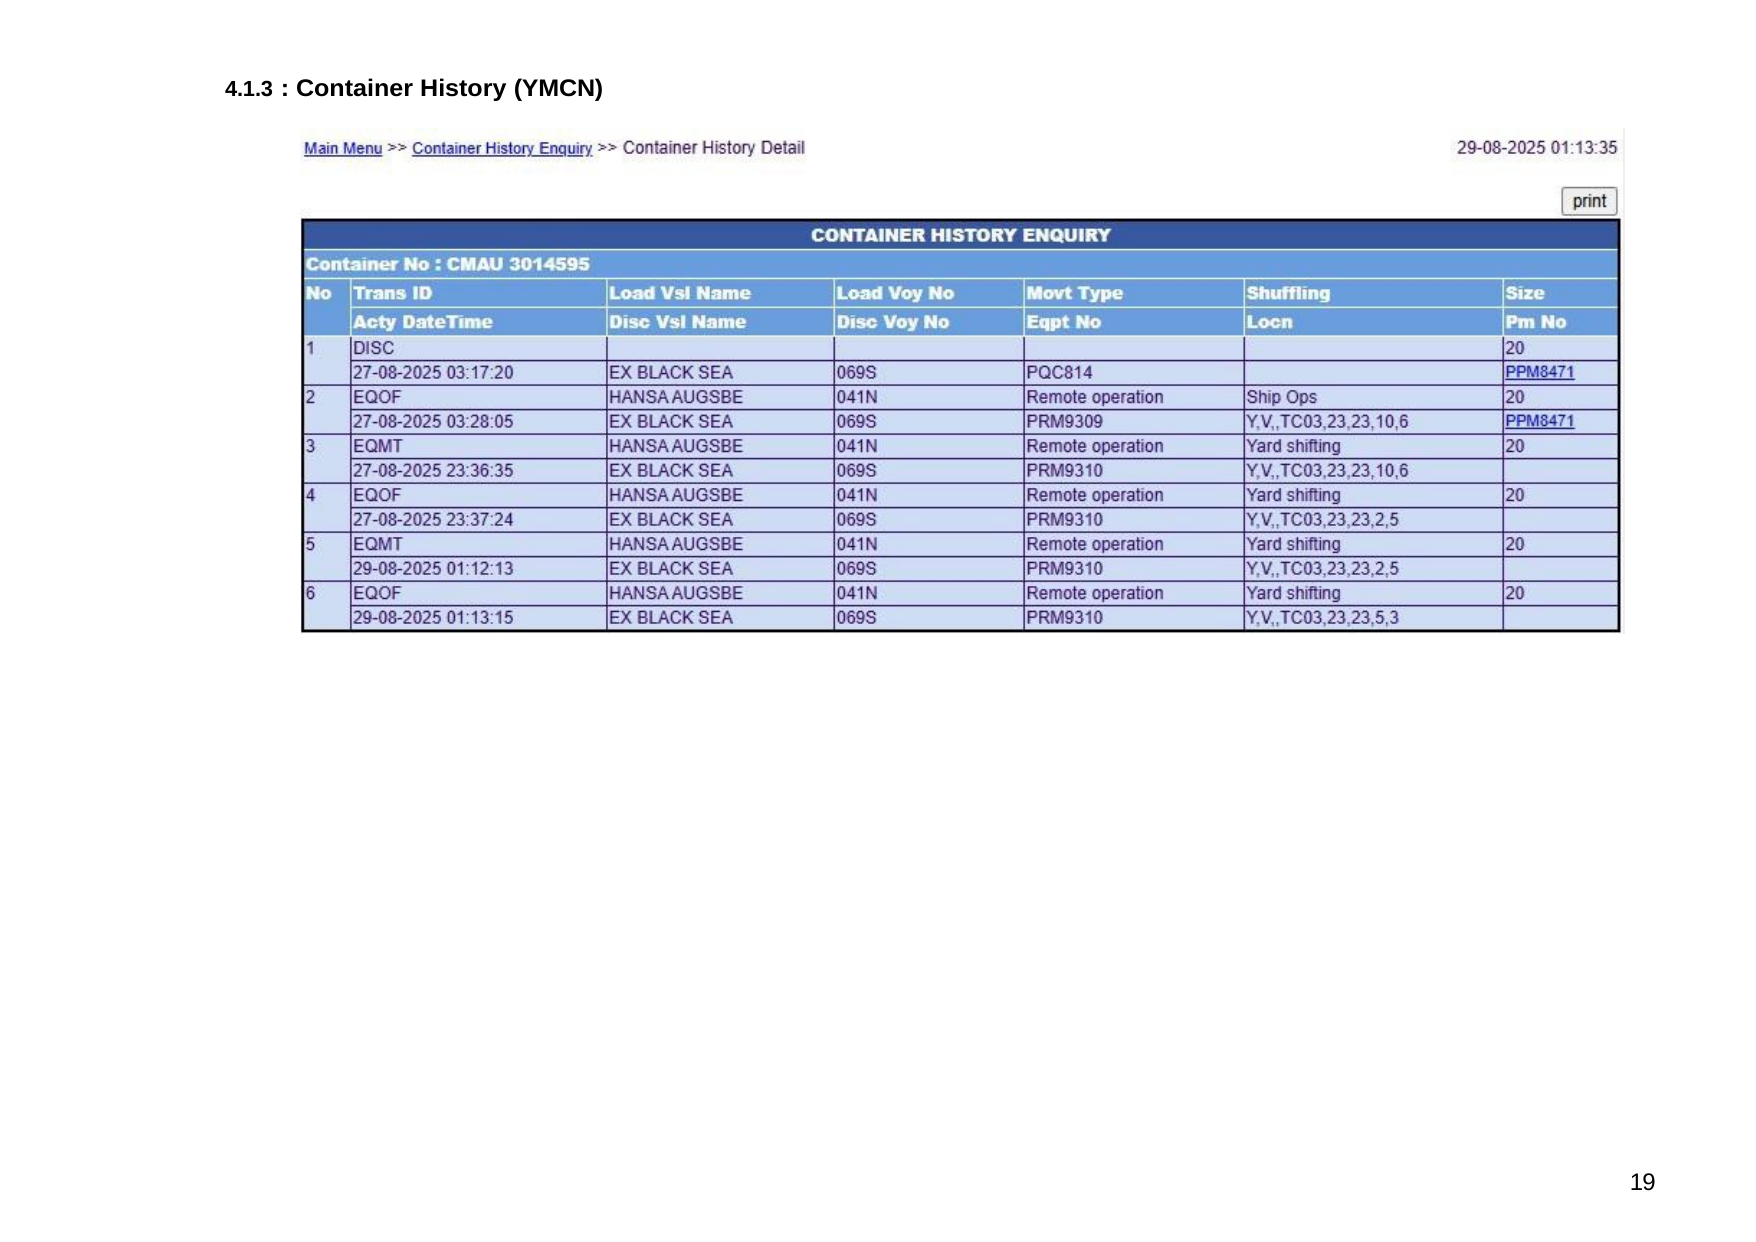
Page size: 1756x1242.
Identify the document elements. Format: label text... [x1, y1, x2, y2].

subtitle : Container History (YMCN) [225, 74, 1681, 101]
picture [300, 128, 1625, 634]
